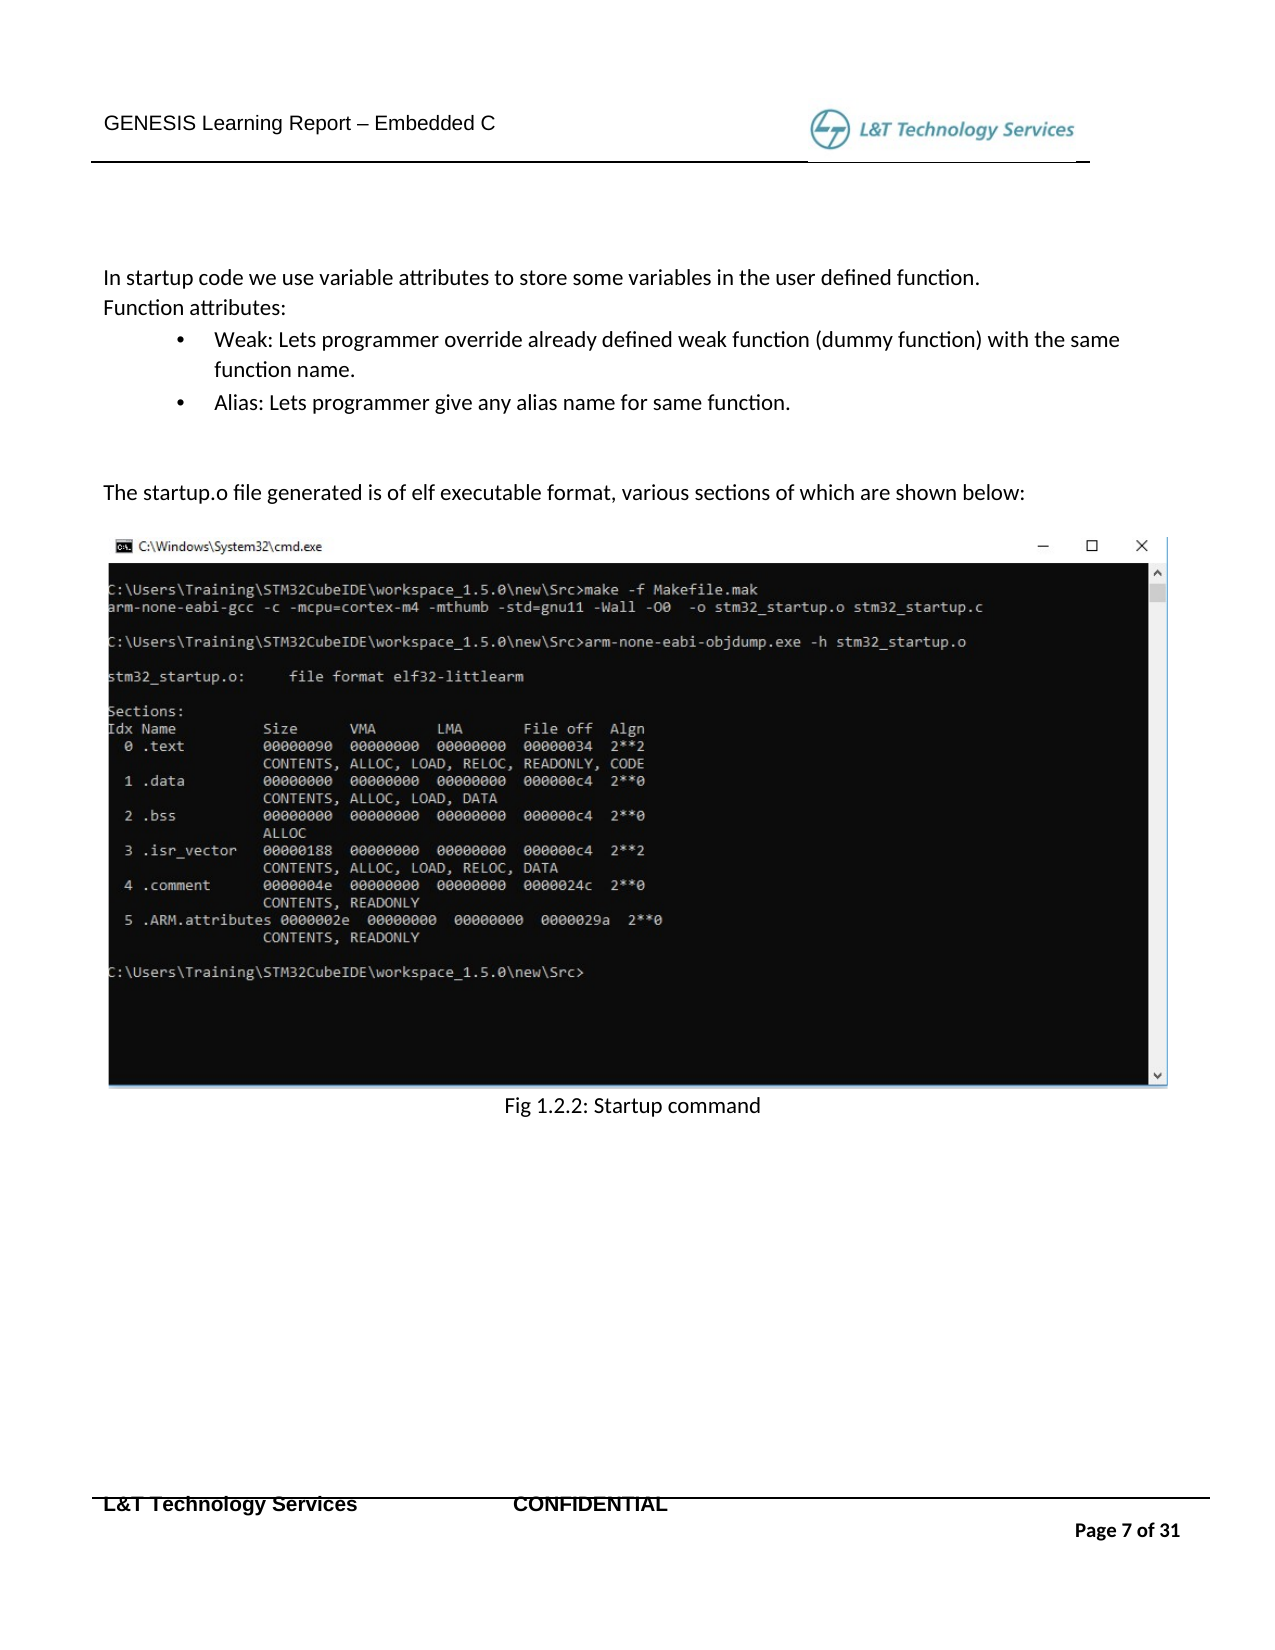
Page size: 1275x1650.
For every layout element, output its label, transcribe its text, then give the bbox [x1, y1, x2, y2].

picture [108, 537, 1168, 1089]
list Weak: Lets programmer override already defined weak function (dummy function) with the same function name. [176, 326, 1168, 383]
list Alias: Lets programmer give any alias name for same function. [176, 388, 1168, 416]
text Function attributes: [103, 293, 1168, 321]
text The startup.o file generated is of elf executable format, various sections of which are shown below: [103, 478, 1168, 506]
text Fig 1.2.2: Startup command [135, 1091, 1130, 1119]
text In startup code we use variable attributes to store some variables in the user defined function. [103, 263, 1168, 291]
picture [808, 98, 1076, 162]
